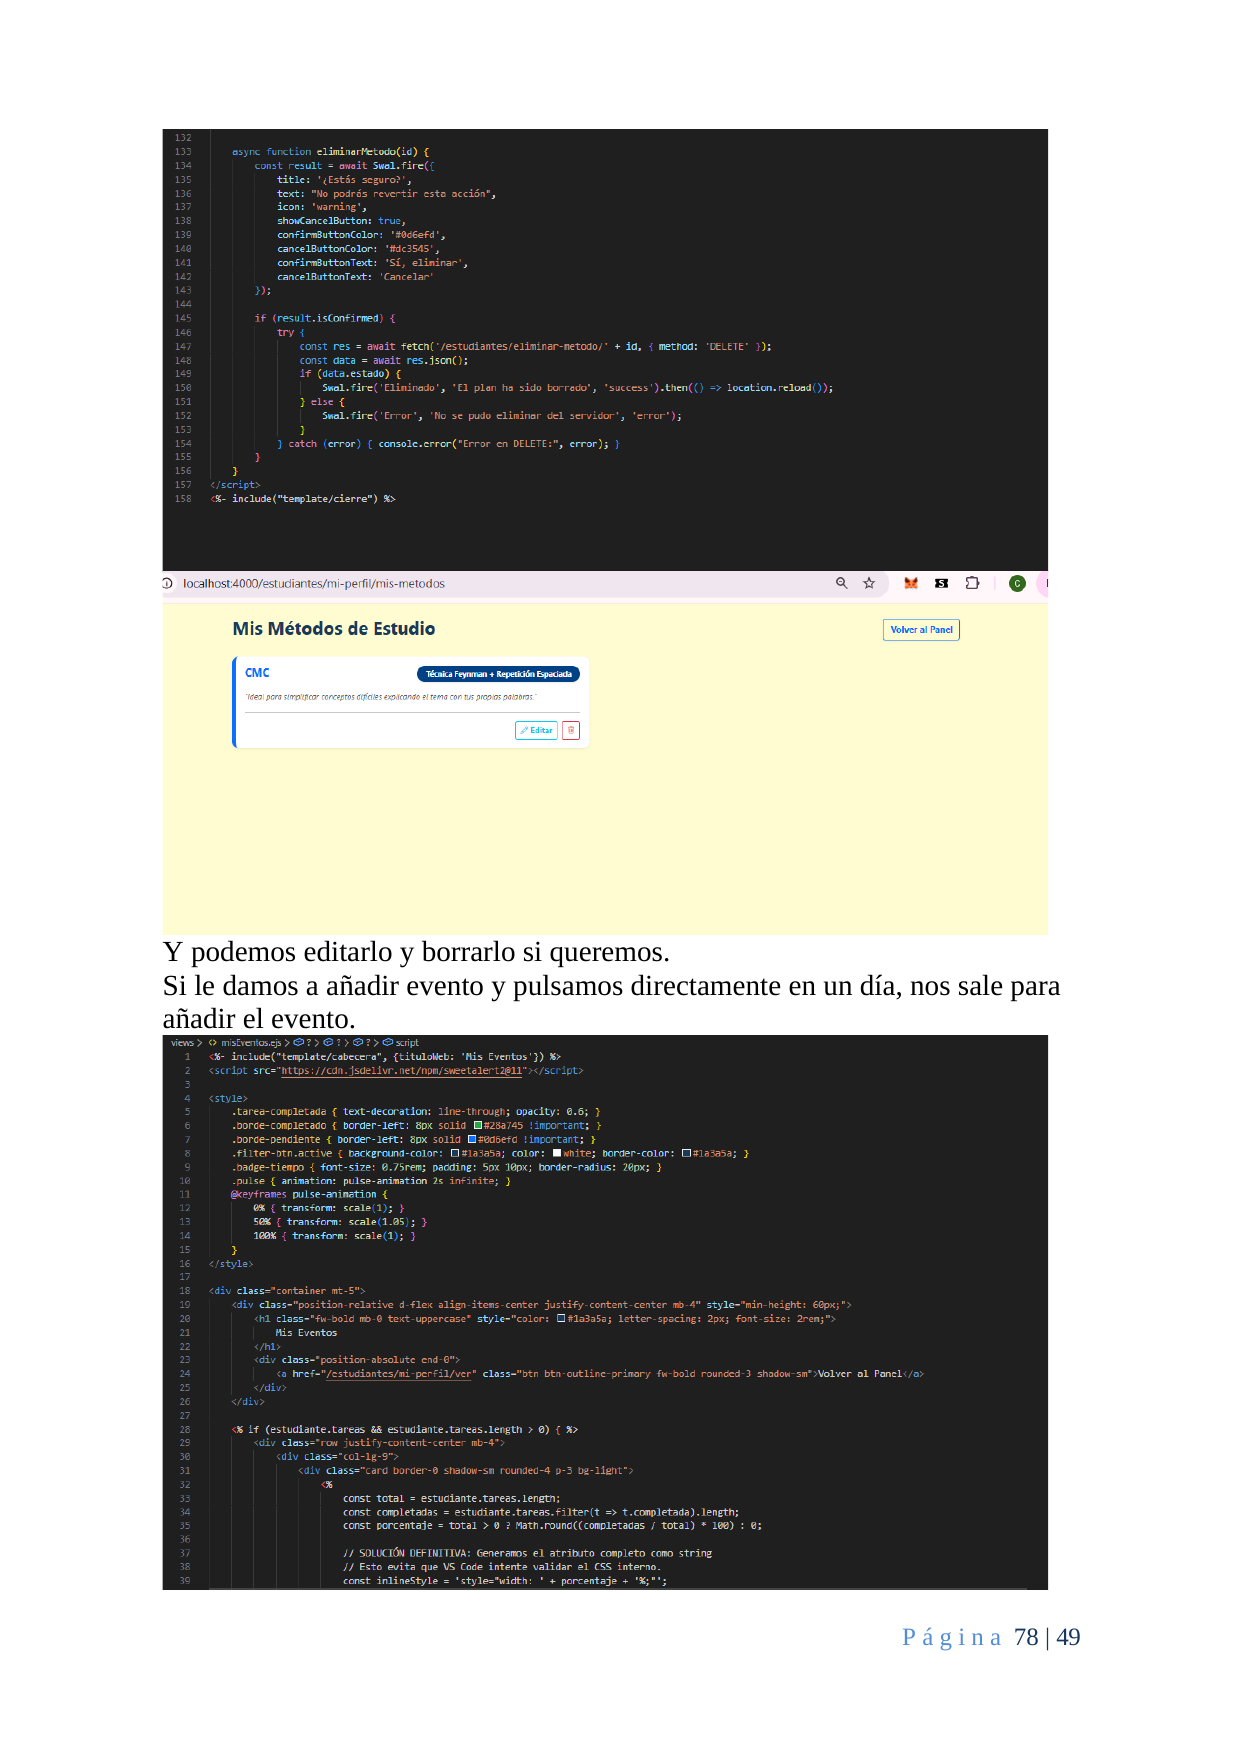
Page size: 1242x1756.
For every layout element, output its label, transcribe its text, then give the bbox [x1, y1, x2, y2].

picture [162, 1035, 1049, 1590]
picture [162, 129, 1049, 935]
text Y podemos editarlo y borrarlo si queremos. [162, 934, 1138, 968]
text Si le damos a añadir evento y pulsamos directamente en un día, nos sale para añadir el evento. [162, 968, 1138, 1035]
